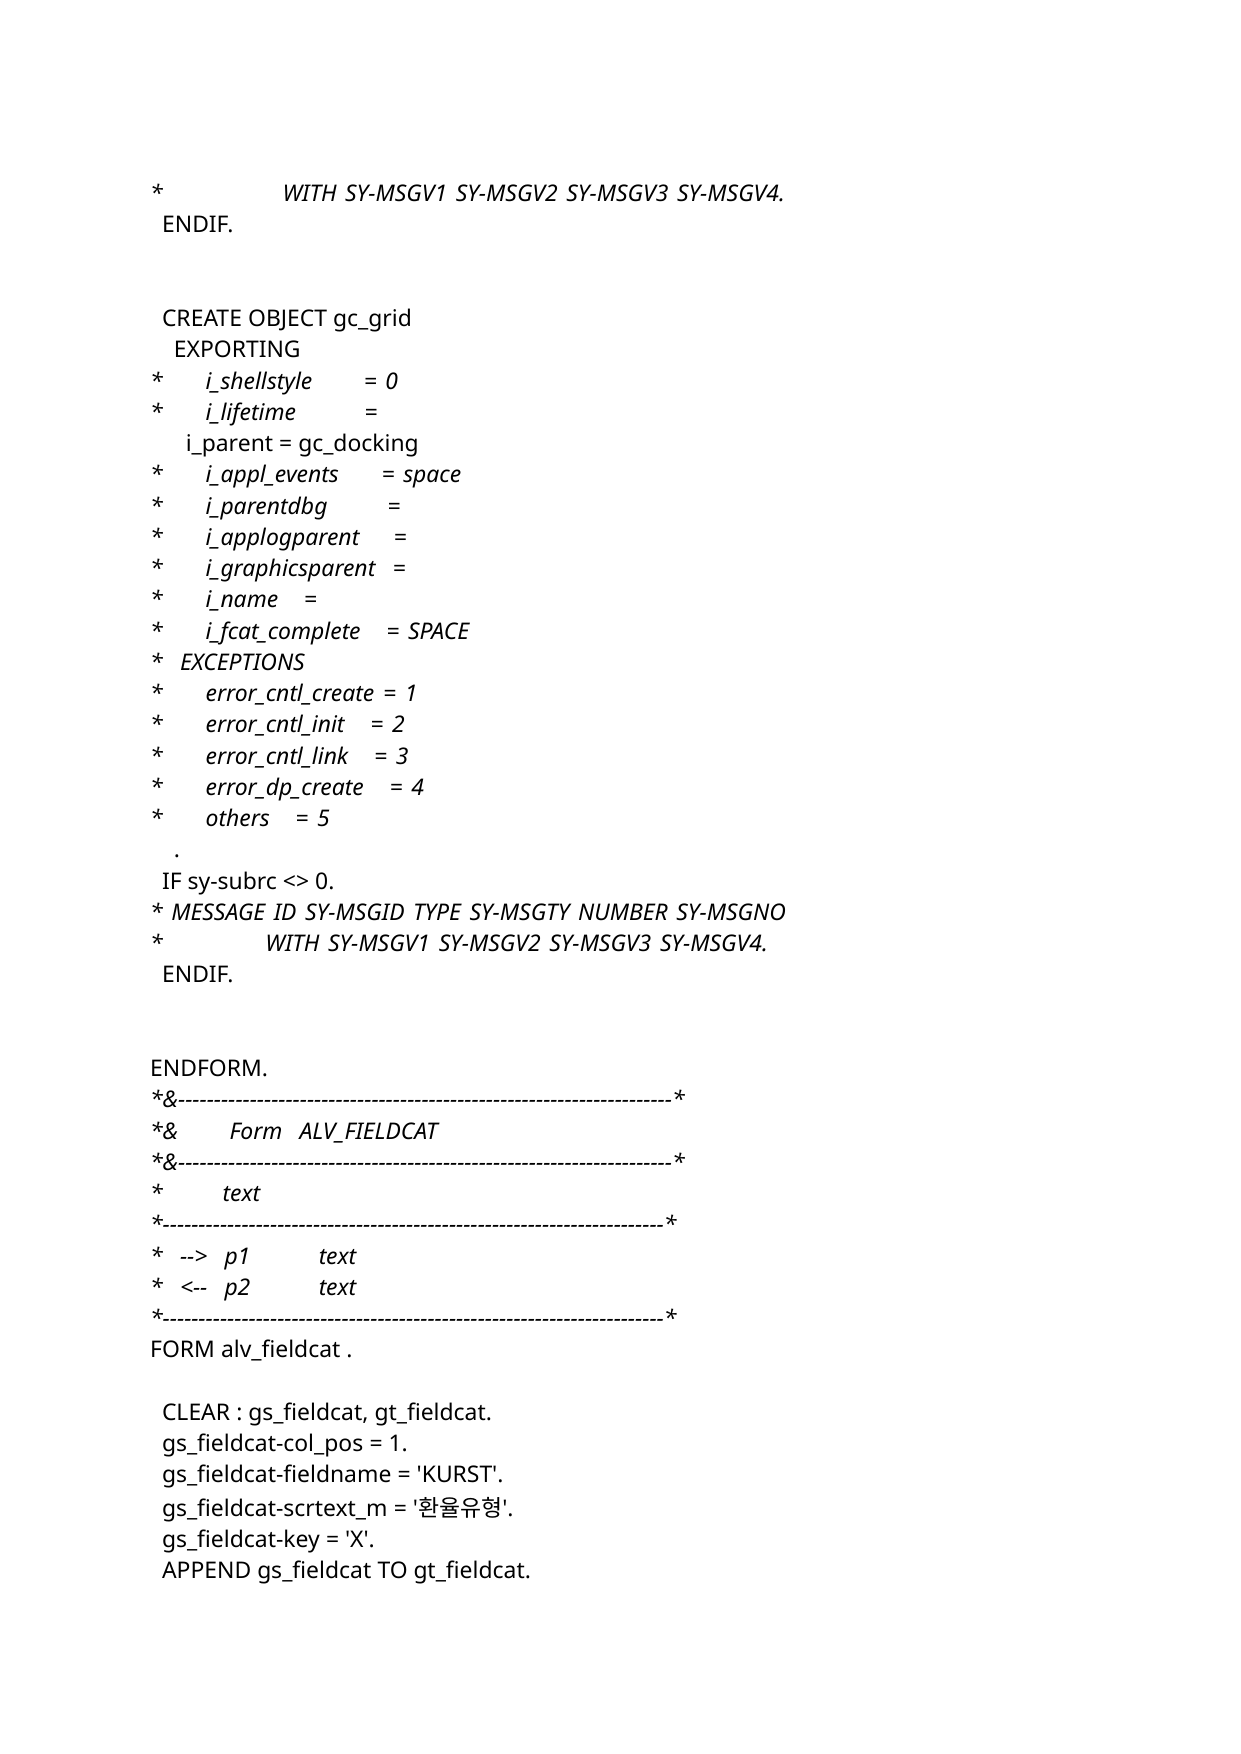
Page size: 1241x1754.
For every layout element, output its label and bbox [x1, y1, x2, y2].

text [150, 177, 1090, 1586]
